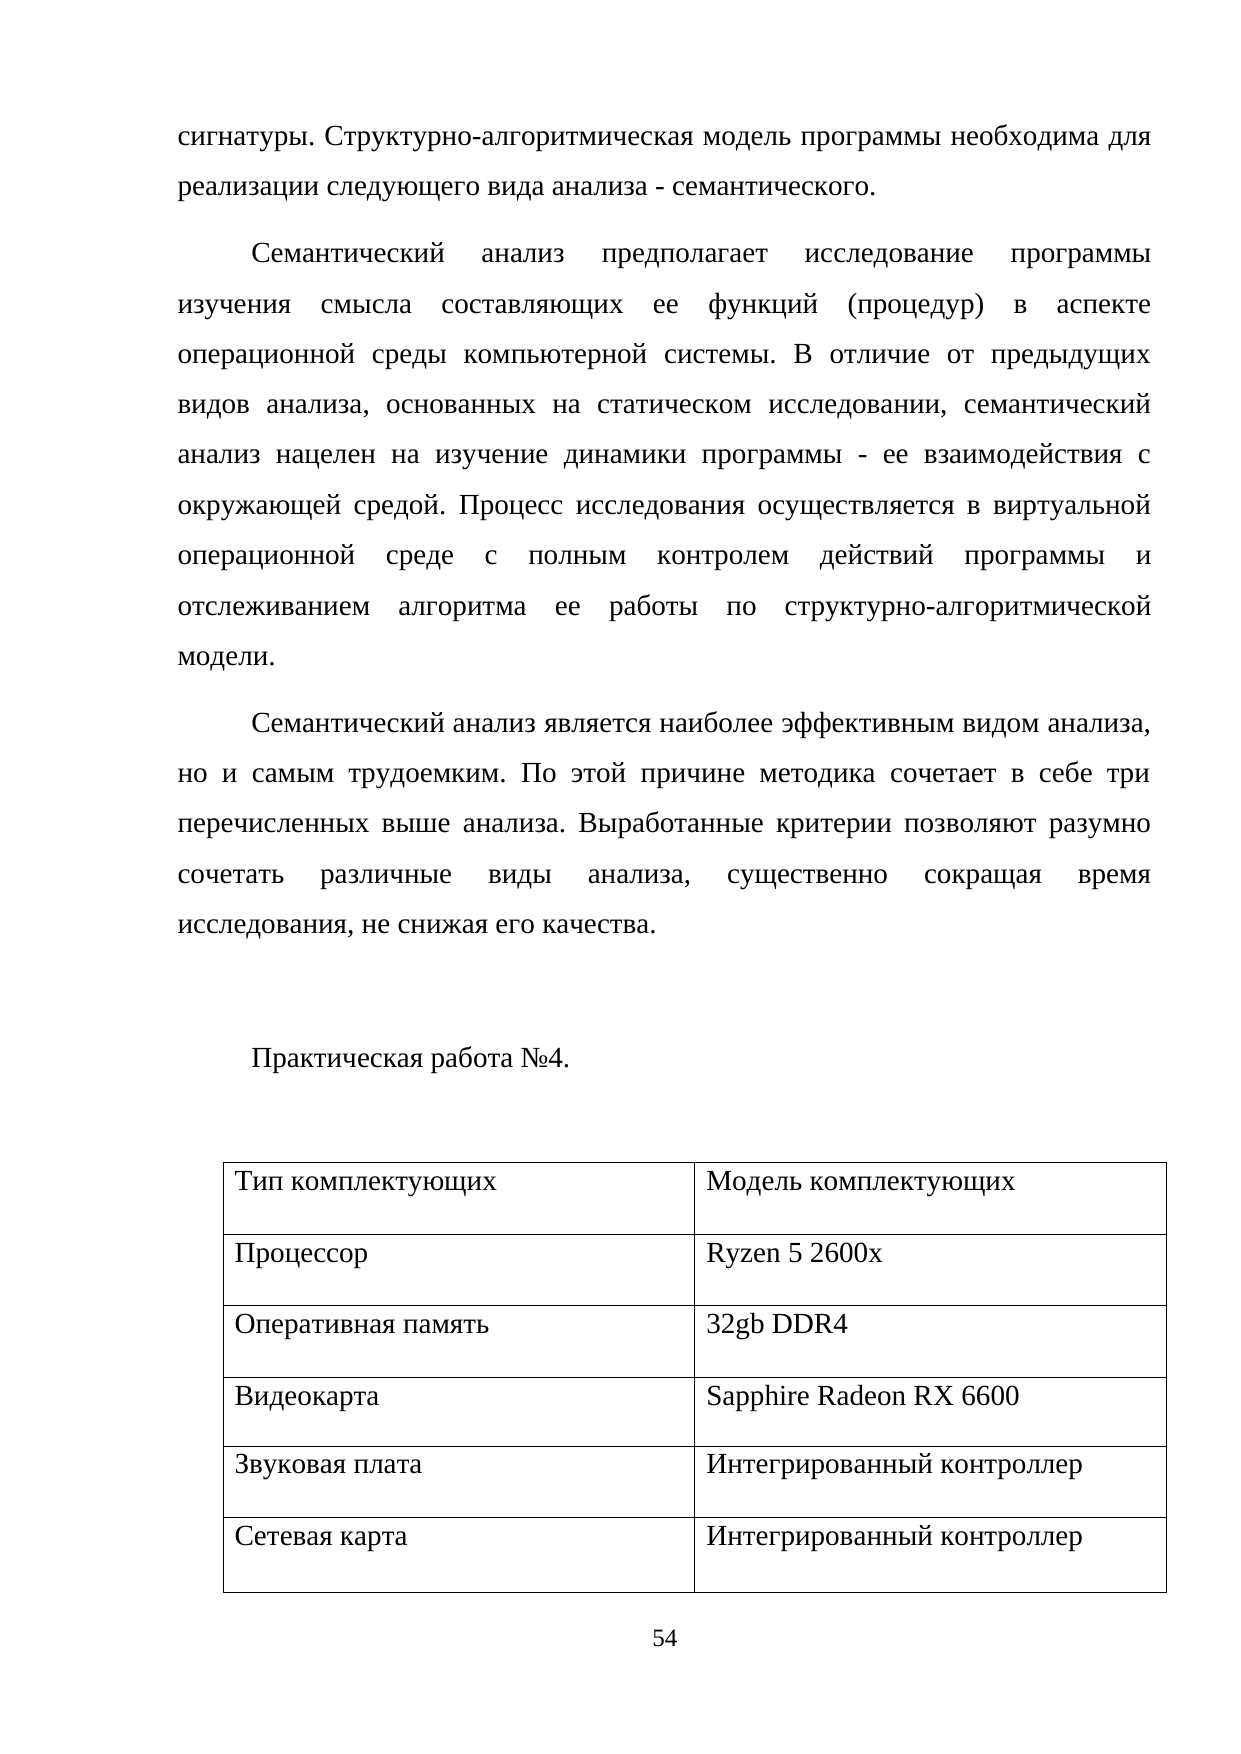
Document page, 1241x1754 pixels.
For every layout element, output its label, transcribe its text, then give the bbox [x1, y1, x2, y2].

table_cell Интегрированный контроллер [695, 1518, 1166, 1592]
table_header Модель комплектующих [695, 1163, 1166, 1234]
text Семантический анализ является наиболее эффективным видом анализа, но и самым трудоемким. По этой причине методика сочетает в себе три перечисленных выше анализа. Выработанные критерии позволяют разумно сочетать различные виды анализа, существенно сокращая время исследования, не снижая его качества. [177, 705, 1152, 940]
table_cell Процессор [224, 1235, 694, 1305]
table_cell Сетевая карта [224, 1518, 694, 1592]
table_cell 32gb DDR4 [695, 1306, 1166, 1377]
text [177, 118, 1152, 202]
table_cell Интегрированный контроллер [695, 1447, 1166, 1517]
table_cell Оперативная память [224, 1306, 694, 1377]
table_cell Ryzen 5 2600x [695, 1235, 1166, 1305]
table_cell Звуковая плата [224, 1447, 694, 1517]
table_cell Видеокарта [224, 1378, 694, 1446]
text Семантический анализ предполагает исследование программы изучения смысла составляющих ее функций (процедур) в аспекте операционной среды компьютерной системы. В отличие от предыдущих видов анализа, основанных на статическом исследовании, семантический анализ нацелен на изучение динамики программы - ее взаимодействия с окружающей средой. Процесс исследования осуществляется в виртуальной операционной среде с полным контролем действий программы и отслеживанием алгоритма ее работы по структурно-алгоритмической модели. [177, 235, 1152, 671]
table_cell Sapphire Radeon RX 6600 [695, 1378, 1166, 1446]
text Практическая работа №4. [177, 1040, 1152, 1074]
table_header Тип комплектующих [224, 1163, 694, 1234]
